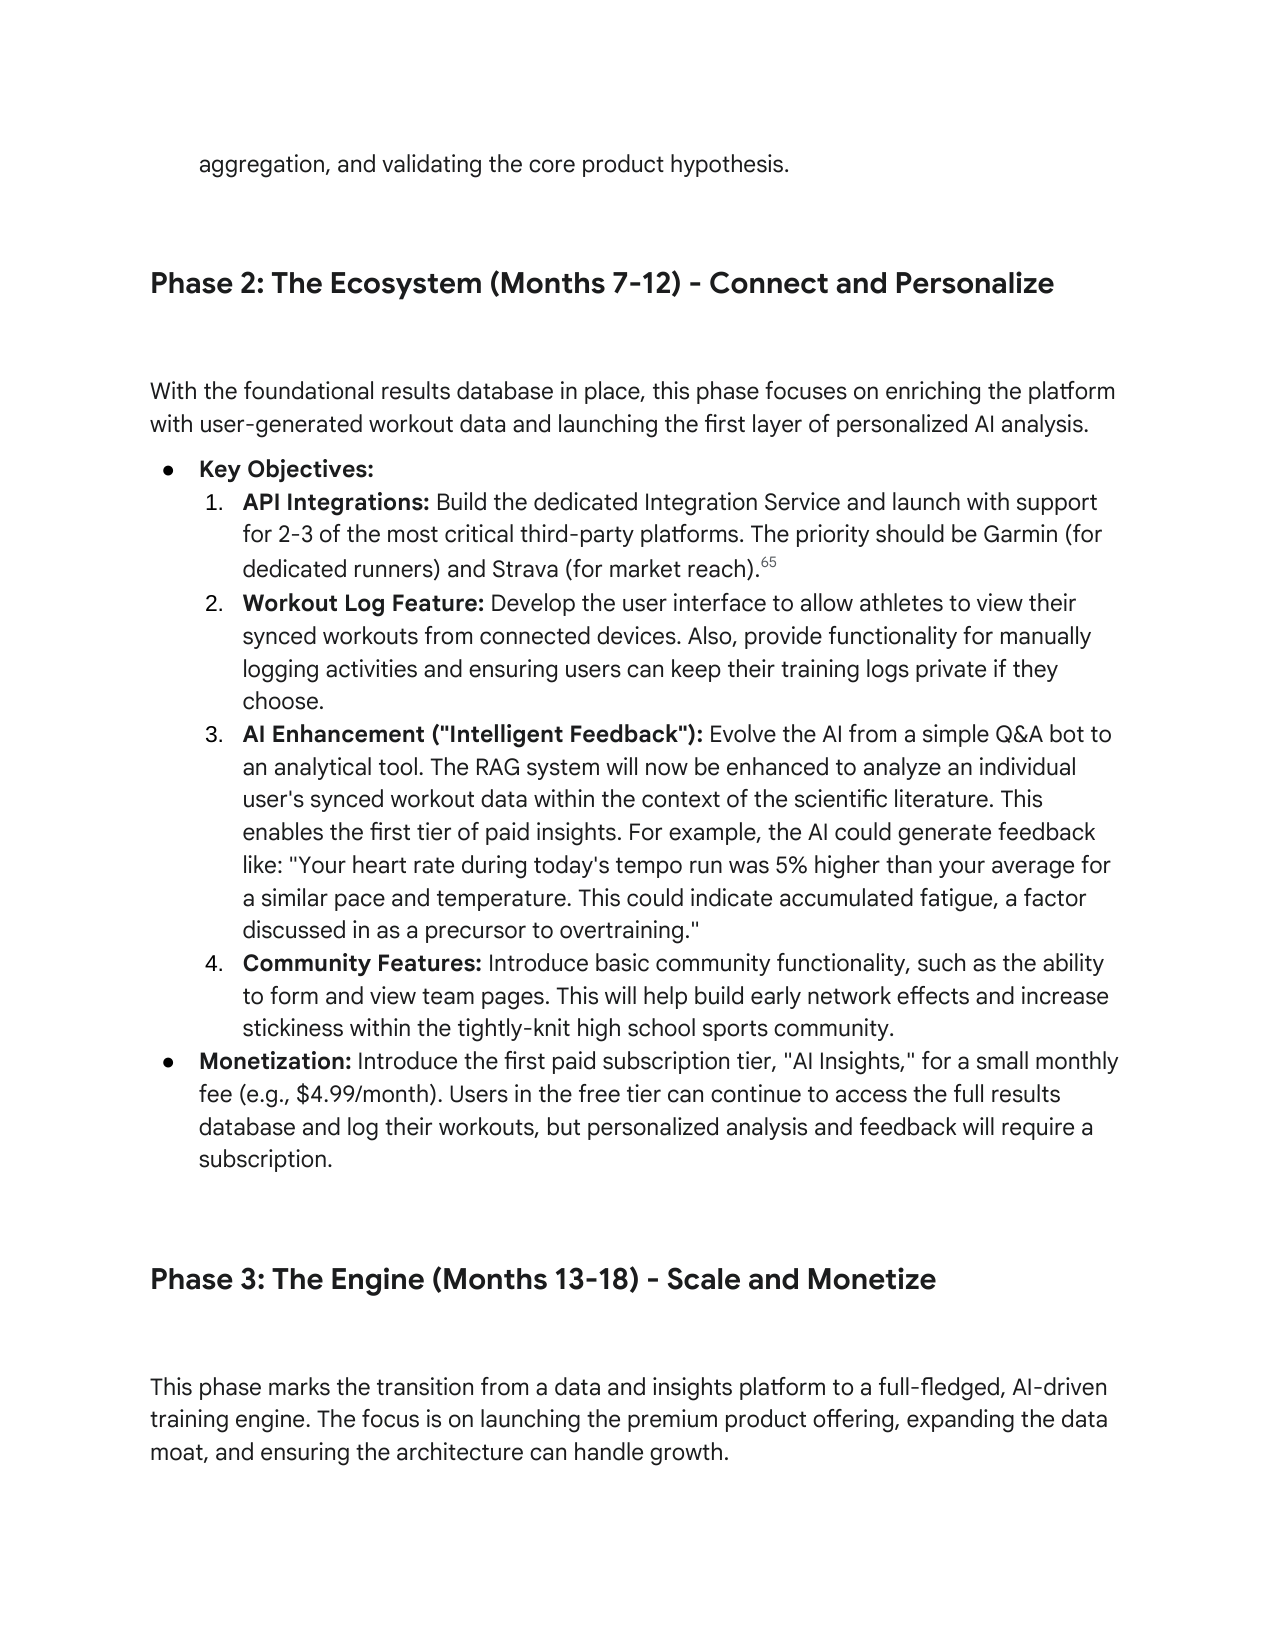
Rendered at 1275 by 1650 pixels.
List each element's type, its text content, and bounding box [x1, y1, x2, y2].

subtitle Phase 2: The Ecosystem (Months 7-12) - Connect and Personalize [150, 265, 1125, 302]
list Key Objectives: [161, 455, 1125, 484]
text With the foundational results database in place, this phase focuses on enriching the platform with user-generated workout data and launching the first layer of personalized AI analysis. [150, 377, 1125, 439]
list Community Features: Introduce basic community functionality, such as the ability to form and view team pages. This will help build early network effects and increase stickiness within the tightly-knit high school sports community. [205, 949, 1125, 1043]
list Workout Log Feature: Develop the user interface to allow athletes to view their synced workouts from connected devices. Also, provide functionality for manually logging activities and ensuring users can keep their training logs private if they choose. [205, 589, 1125, 716]
list AI Enhancement ("Intelligent Feedback"): Evolve the AI from a simple Q&A bot to an analytical tool. The RAG system will now be enhanced to analyze an individual user's synced workout data within the context of the scientific literature. This enables the first tier of paid insights. For example, the AI could generate feedback like: "Your heart rate during today's tempo run was 5% higher than your average for a similar pace and temperature. This could indicate accumulated fatigue, a factor discussed in as a precursor to overtraining." [205, 720, 1125, 945]
subtitle Phase 3: The Engine (Months 13-18) - Scale and Monetize [150, 1261, 1125, 1297]
text This phase marks the transition from a data and insights platform to a full-fledged, AI-driven training engine. The focus is on launching the premium product offering, expanding the data moat, and ensuring the architecture can handle growth. [150, 1373, 1125, 1467]
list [161, 150, 1125, 179]
list API Integrations: Build the dedicated Integration Service and launch with support for 2-3 of the most critical third-party platforms. The priority should be Garmin (for dedicated runners) and Strava (for market reach).65 [205, 488, 1125, 585]
list Monetization: Introduce the first paid subscription tier, "AI Insights," for a small monthly fee (e.g., $4.99/month). Users in the free tier can continue to access the full results database and log their workouts, but personalized analysis and feedback will require a subscription. [161, 1047, 1125, 1174]
